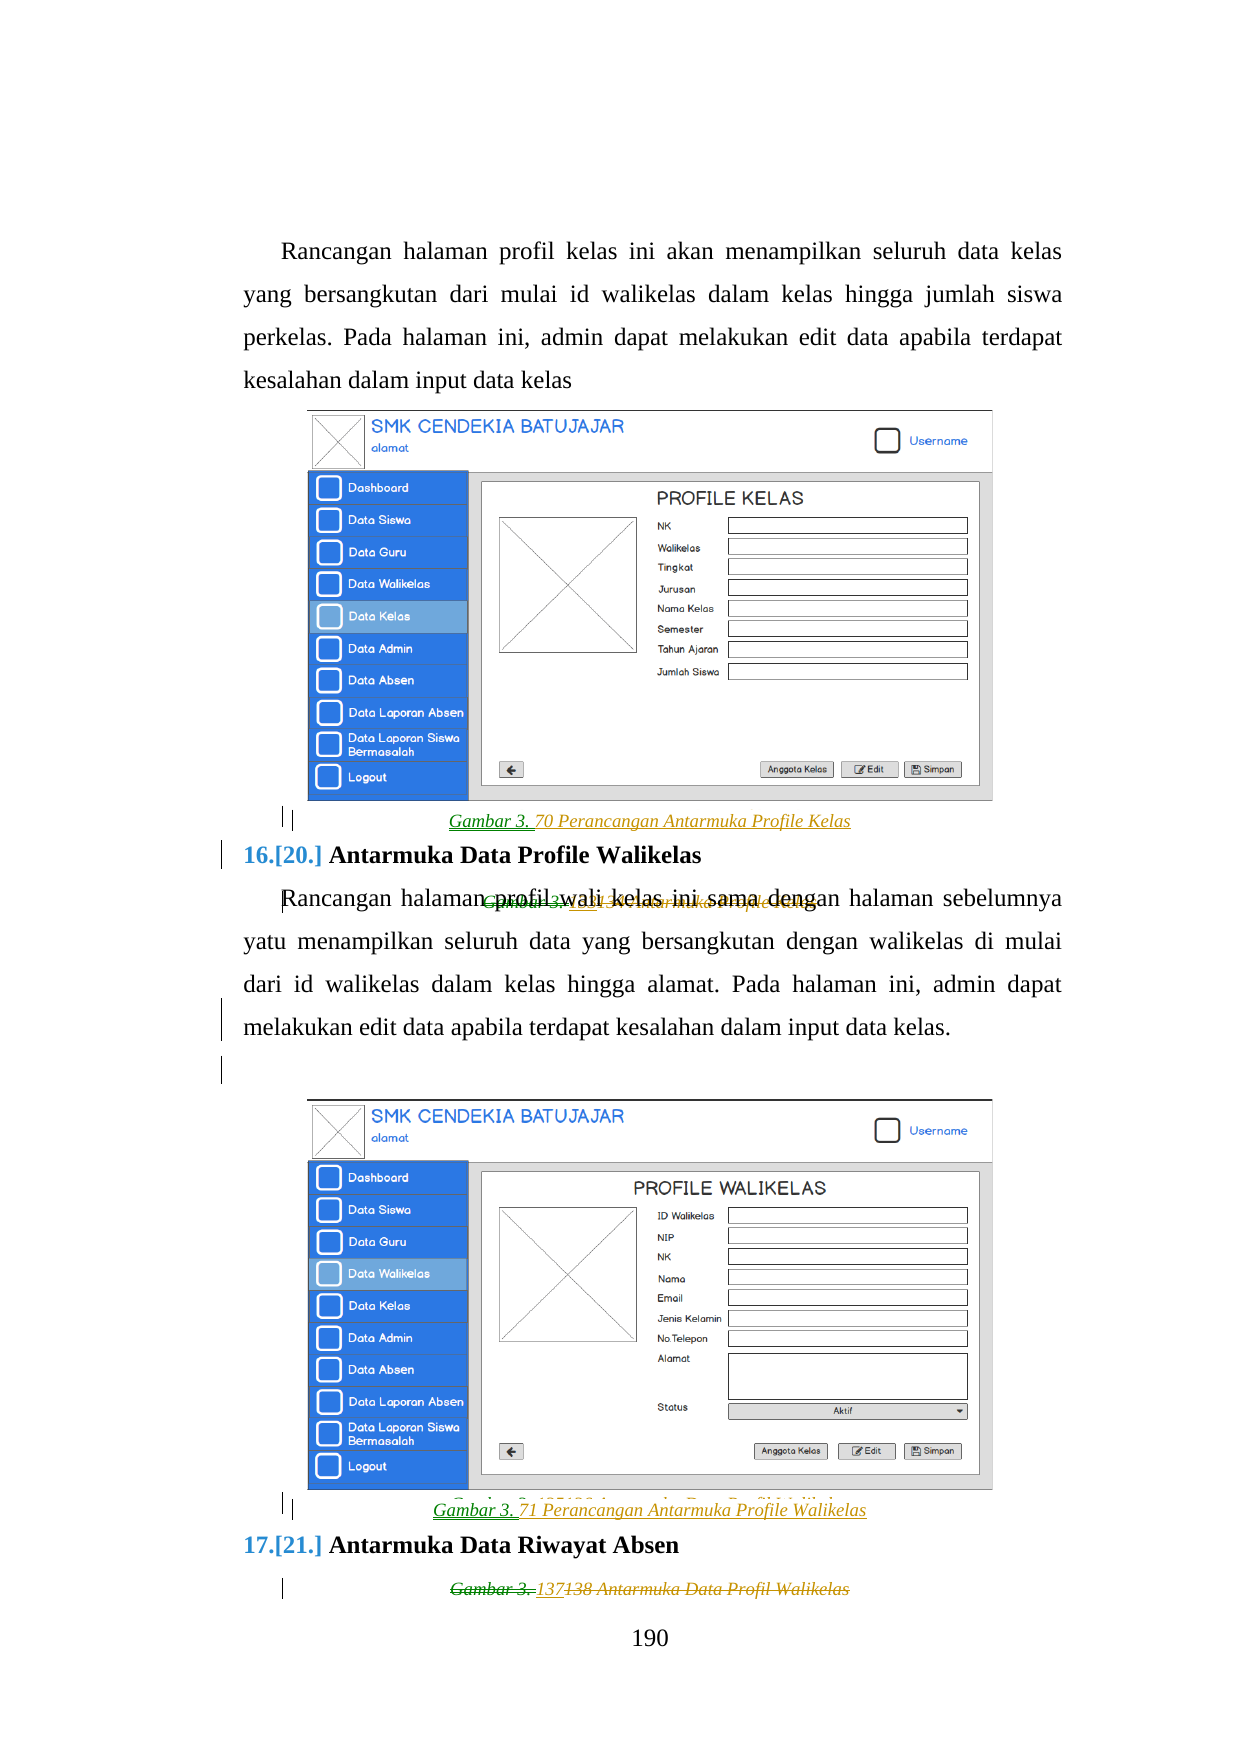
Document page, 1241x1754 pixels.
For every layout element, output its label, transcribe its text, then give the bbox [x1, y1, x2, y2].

picture [307, 1099, 993, 1490]
list Antarmuka Data Riwayat Absen [243, 1530, 1063, 1559]
picture [307, 410, 993, 801]
text Rancangan halaman profil kelas ini akan menampilkan seluruh data kelas yang bersangkutan dari mulai id walikelas dalam kelas hingga jumlah siswa perkelas. Pada halaman ini, admin dapat melakukan edit data apabila terdapat kesalahan dalam input data kelas [243, 236, 1063, 394]
text Rancangan halaman profil wali kelas ini sama dengan halaman sebelumnya yatu menampilkan seluruh data yang bersangkutan dengan walikelas di mulai dari id walikelas dalam kelas hingga alamat. Pada halaman ini, admin dapat melakukan edit data apabila terdapat kesalahan dalam input data kelas. [243, 883, 1063, 1041]
list Antarmuka Data Profile Walikelas [243, 840, 1063, 869]
